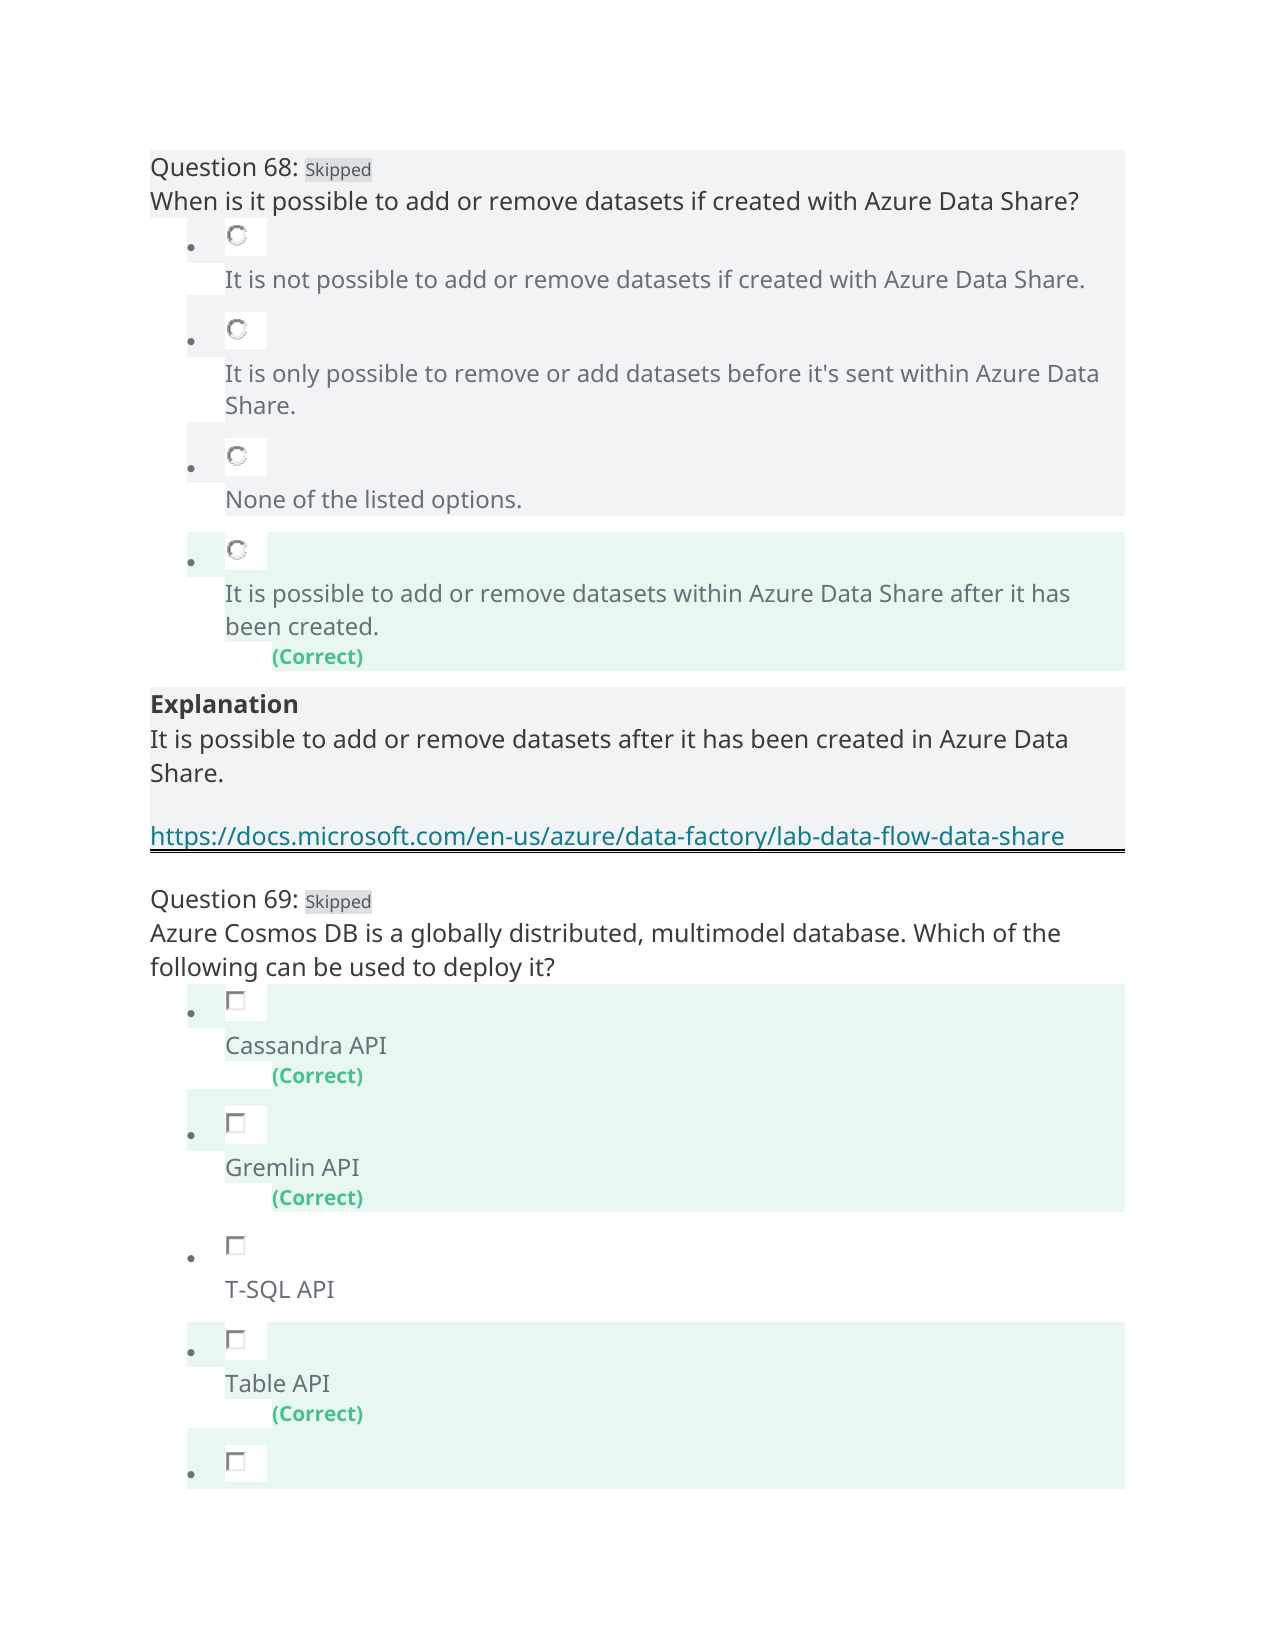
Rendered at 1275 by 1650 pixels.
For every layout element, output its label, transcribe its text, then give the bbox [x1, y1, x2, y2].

text (Correct) [272, 1061, 1125, 1089]
list ​ [187, 1228, 1125, 1273]
text Question 69: Skipped [150, 882, 1125, 916]
list ​ [187, 984, 1125, 1028]
text Cassandra API [225, 1028, 1125, 1061]
text https://docs.microsoft.com/en-us/azure/data-factory/lab-data-flow-data-share [150, 818, 1125, 849]
text It is possible to add or remove datasets within Azure Data Share after it has been created. [225, 577, 1125, 642]
text T-SQL API [225, 1273, 1125, 1306]
text Question 68: Skipped [150, 150, 1125, 184]
list ​ [187, 1322, 1125, 1367]
text (Correct) [272, 642, 1125, 671]
text Azure Cosmos DB is a globally distributed, multimodel database. Which of the following can be used to deploy it? [150, 916, 1125, 984]
text (Correct) [272, 1399, 1125, 1428]
list ​ [187, 1106, 1125, 1151]
text Gremlin API [225, 1151, 1125, 1183]
list ​ [187, 312, 1125, 357]
text Explanation [150, 687, 1125, 721]
list ​ [187, 438, 1125, 483]
text It is not possible to add or remove datasets if created with Azure Data Share. [225, 263, 1125, 295]
text Table API [225, 1367, 1125, 1399]
text (Correct) [272, 1183, 1125, 1212]
list ​ [187, 218, 1125, 263]
list ​ [187, 1445, 1125, 1489]
text It is possible to add or remove datasets after it has been created in Azure Data Share. [150, 721, 1125, 789]
text It is only possible to remove or add datasets before it's sent within Azure Data Share. [225, 357, 1125, 422]
text None of the listed options. [225, 483, 1125, 516]
text When is it possible to add or remove datasets if created with Azure Data Share? [150, 184, 1125, 218]
list ​ [187, 532, 1125, 577]
